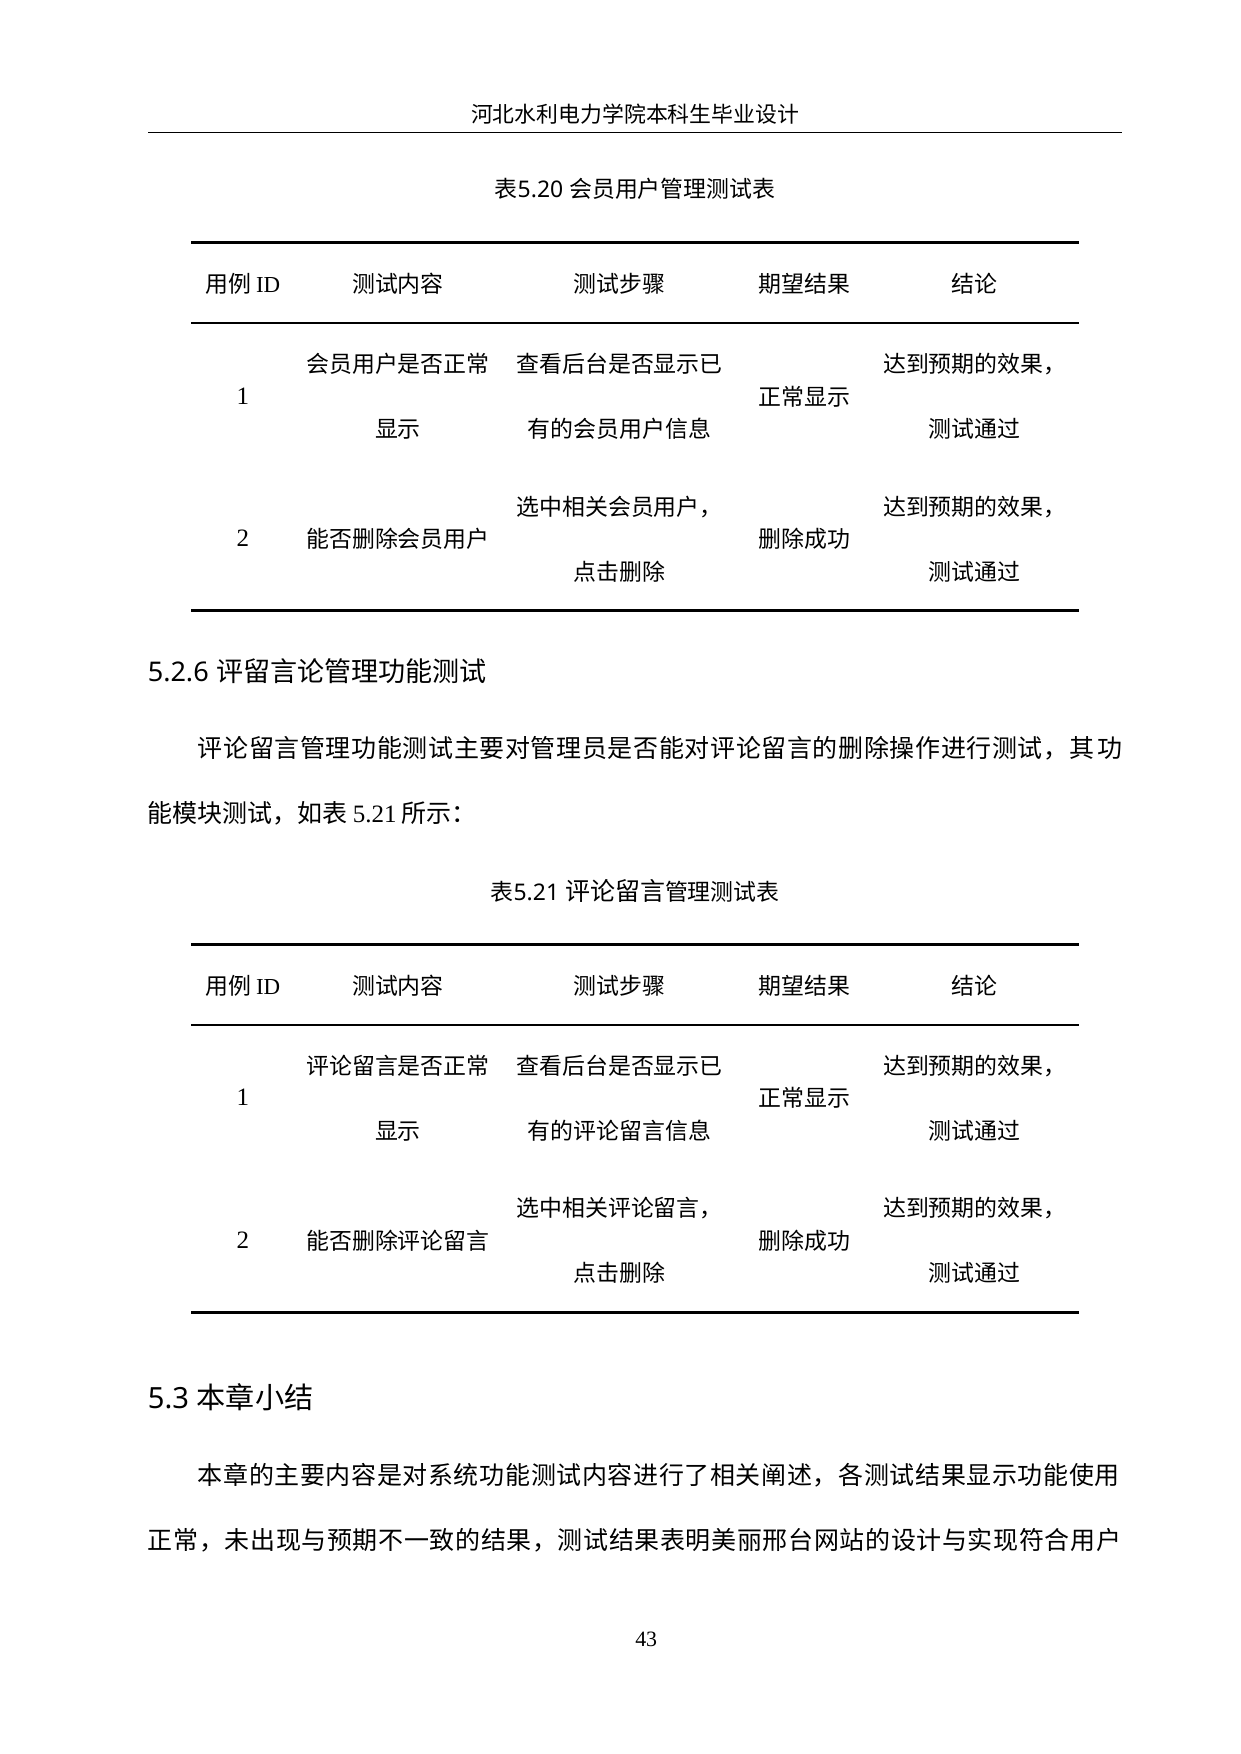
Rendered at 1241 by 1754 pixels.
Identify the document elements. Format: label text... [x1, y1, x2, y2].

table_cell 查看后台是否显示已有的评论留言信息 [501, 1026, 737, 1168]
table_cell 1 [191, 324, 294, 466]
table_cell 2 [191, 1168, 294, 1311]
table_cell 删除成功 [738, 466, 870, 609]
table_cell 达到预期的效果，测试通过 [870, 1026, 1079, 1168]
table_cell 2 [191, 466, 294, 609]
table_cell 正常显示 [738, 1026, 870, 1168]
table_cell 会员用户是否正常显示 [294, 324, 501, 466]
table_cell 删除成功 [738, 1168, 870, 1311]
table_cell 查看后台是否显示已有的会员用户信息 [501, 324, 737, 466]
table_header 用例ID [191, 244, 294, 322]
table_cell 能否删除会员用户 [294, 466, 501, 609]
table_header 测试步骤 [501, 946, 737, 1023]
subtitle 评留言论管理功能测试 [148, 637, 1122, 702]
subtitle 本章小结 [148, 1364, 1122, 1429]
table_header 期望结果 [738, 244, 870, 322]
table_cell 评论留言是否正常显示 [294, 1026, 501, 1168]
table_cell 1 [191, 1026, 294, 1168]
table_header 结论 [870, 244, 1079, 322]
table_header 结论 [870, 946, 1079, 1023]
table_cell 达到预期的效果，测试通过 [870, 466, 1079, 609]
table_cell 正常显示 [738, 324, 870, 466]
table_header 期望结果 [738, 946, 870, 1023]
table_cell 能否删除评论留言 [294, 1168, 501, 1311]
table_header 测试内容 [294, 946, 501, 1023]
table_header 测试内容 [294, 244, 501, 322]
table_cell 达到预期的效果，测试通过 [870, 324, 1079, 466]
table_cell 选中相关会员用户，点击删除 [501, 466, 737, 609]
table_cell 选中相关评论留言，点击删除 [501, 1168, 737, 1311]
table_header 用例ID [191, 946, 294, 1023]
table_header 测试步骤 [501, 244, 737, 322]
table_cell 达到预期的效果，测试通过 [870, 1168, 1079, 1311]
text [148, 1441, 1122, 1571]
